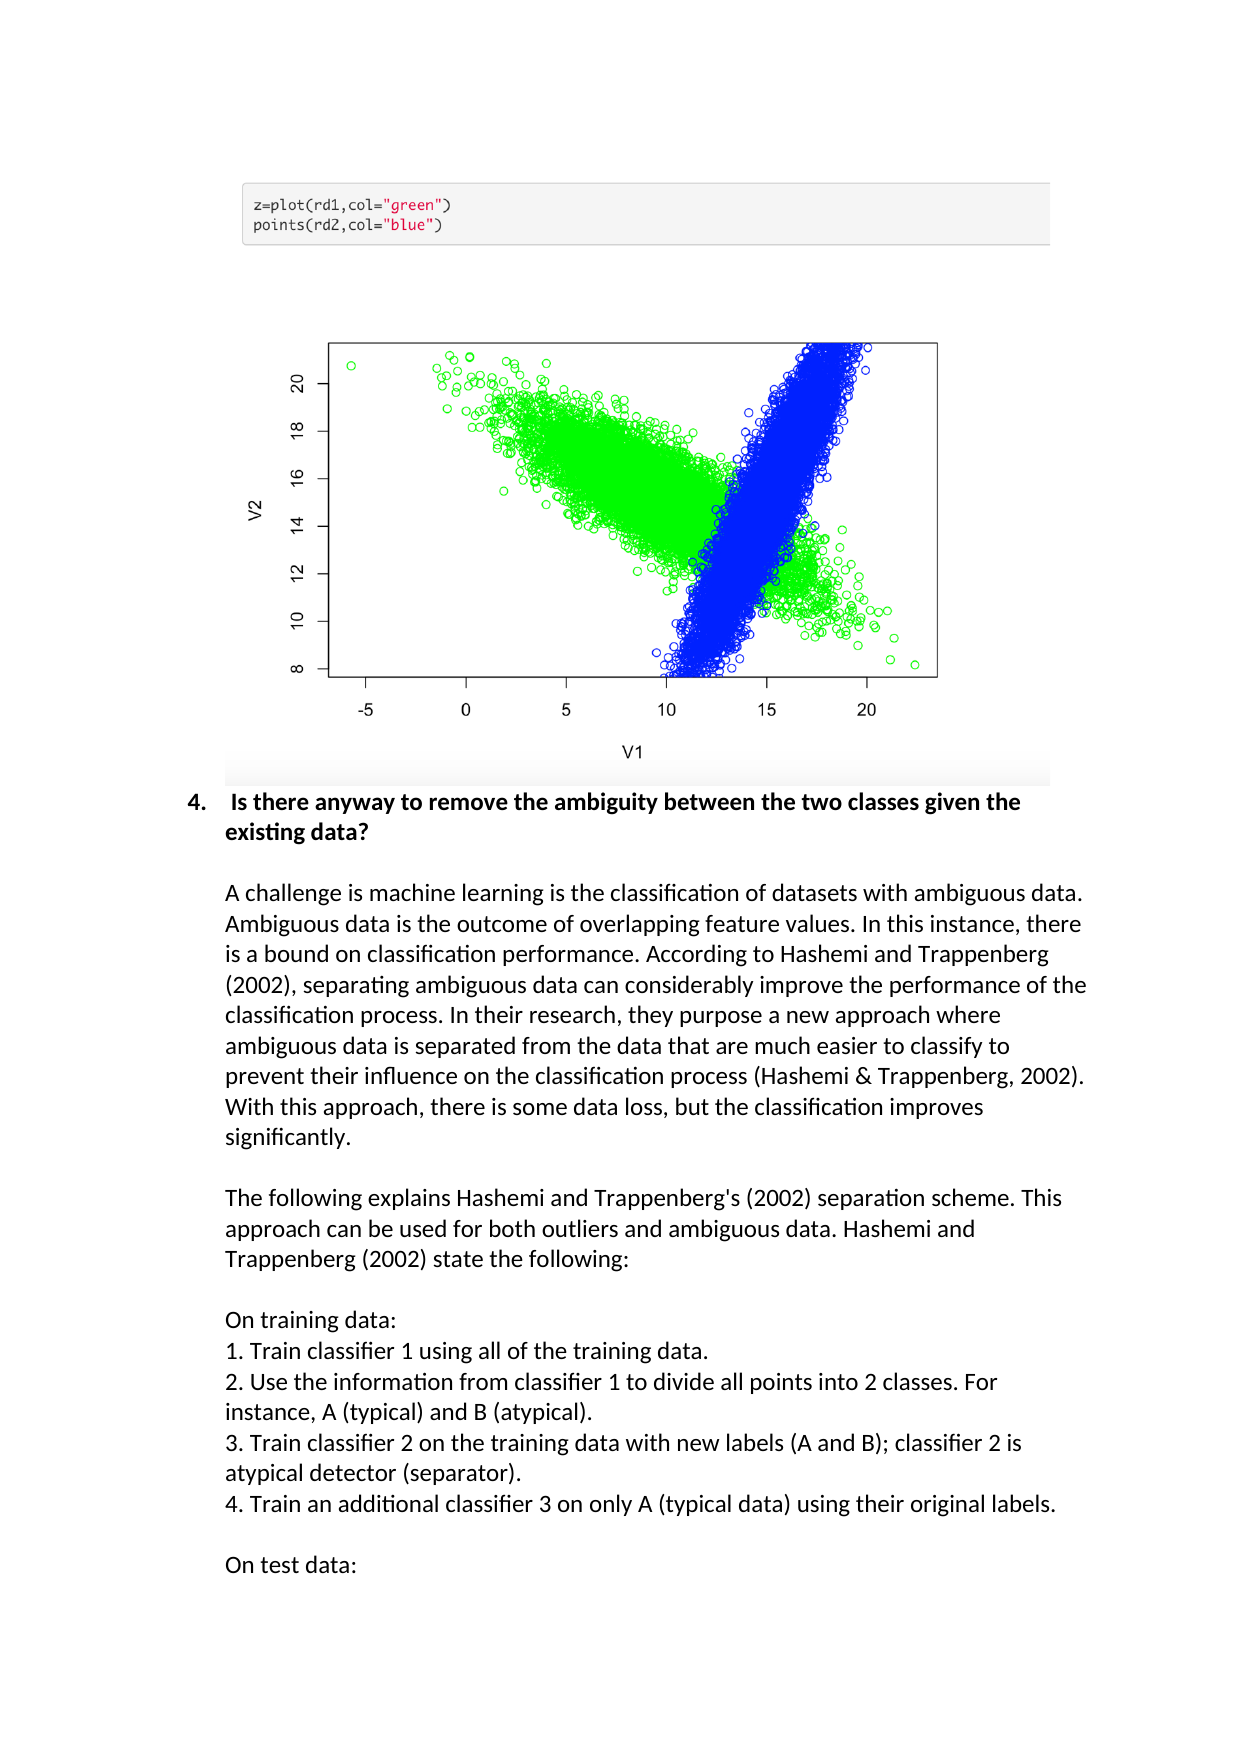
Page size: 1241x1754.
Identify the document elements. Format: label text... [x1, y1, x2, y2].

picture [225, 150, 1050, 786]
list The following explains Hashemi and Trappenberg's (2002) separation scheme. This approach can be used for both outliers and ambiguous data. Hashemi and Trappenberg (2002) state the following: [225, 1183, 1090, 1274]
list Is there anyway to remove the ambiguity between the two classes given the existing data? [187, 786, 1090, 847]
list On test data: [225, 1549, 1090, 1579]
list On training data: 1. Train classifier 1 using all of the training data. 2. Use the information from classifier 1 to divide all points into 2 classes. For instance, A (typical) and B (atypical). 3. Train classifier 2 on the training data with new labels (A and B); classifier 2 is atypical detector (separator). 4. Train an additional classifier 3 on only A (typical data) using their original labels. [225, 1305, 1090, 1518]
list A challenge is machine learning is the classification of datasets with ambiguous data. Ambiguous data is the outcome of overlapping feature values. In this instance, there is a bound on classification performance. According to Hashemi and Trappenberg (2002), separating ambiguous data can considerably improve the performance of the classification process. In their research, they purpose a new approach where ambiguous data is separated from the data that are much easier to classify to prevent their influence on the classification process (Hashemi & Trappenberg, 2002). With this approach, there is some data loss, but the classification improves significantly. [225, 877, 1090, 1152]
